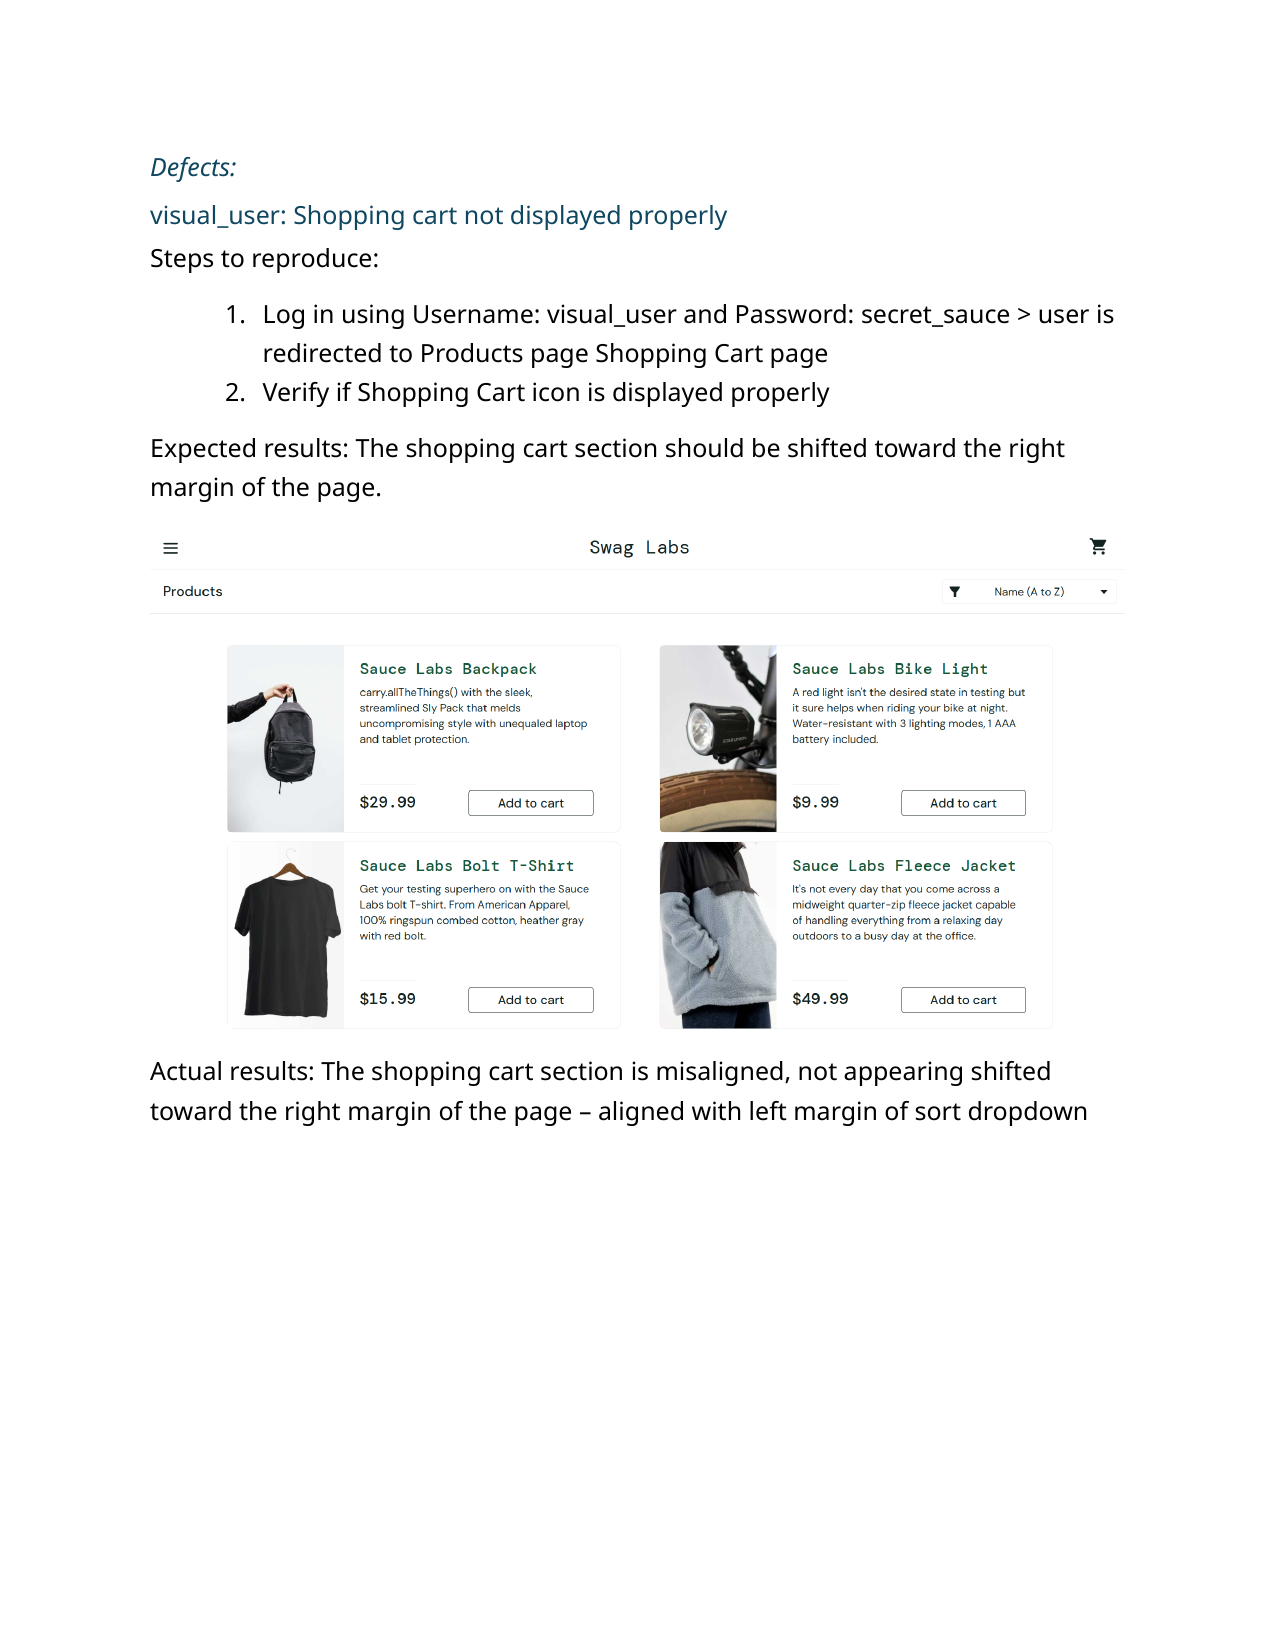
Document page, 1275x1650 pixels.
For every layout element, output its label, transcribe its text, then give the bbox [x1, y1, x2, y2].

picture [150, 525, 1125, 1033]
subtitle visual_user: Shopping cart not displayed properly [150, 197, 1125, 232]
subtitle Defects: [150, 150, 1125, 184]
text Steps to reproduce: [150, 241, 1125, 275]
text Actual results: The shopping cart section is misaligned, not appearing shifted toward the right margin of the page – aligned with left margin of sort dropdown [150, 1054, 1125, 1127]
list Verify if Shopping Cart icon is displayed properly [225, 375, 1125, 409]
text Expected results: The shopping cart section should be shifted toward the right margin of the page. [150, 431, 1125, 504]
list Log in using Username: visual_user and Password: secret_sauce > user is redirected to Products page Shopping Cart page [225, 297, 1125, 370]
